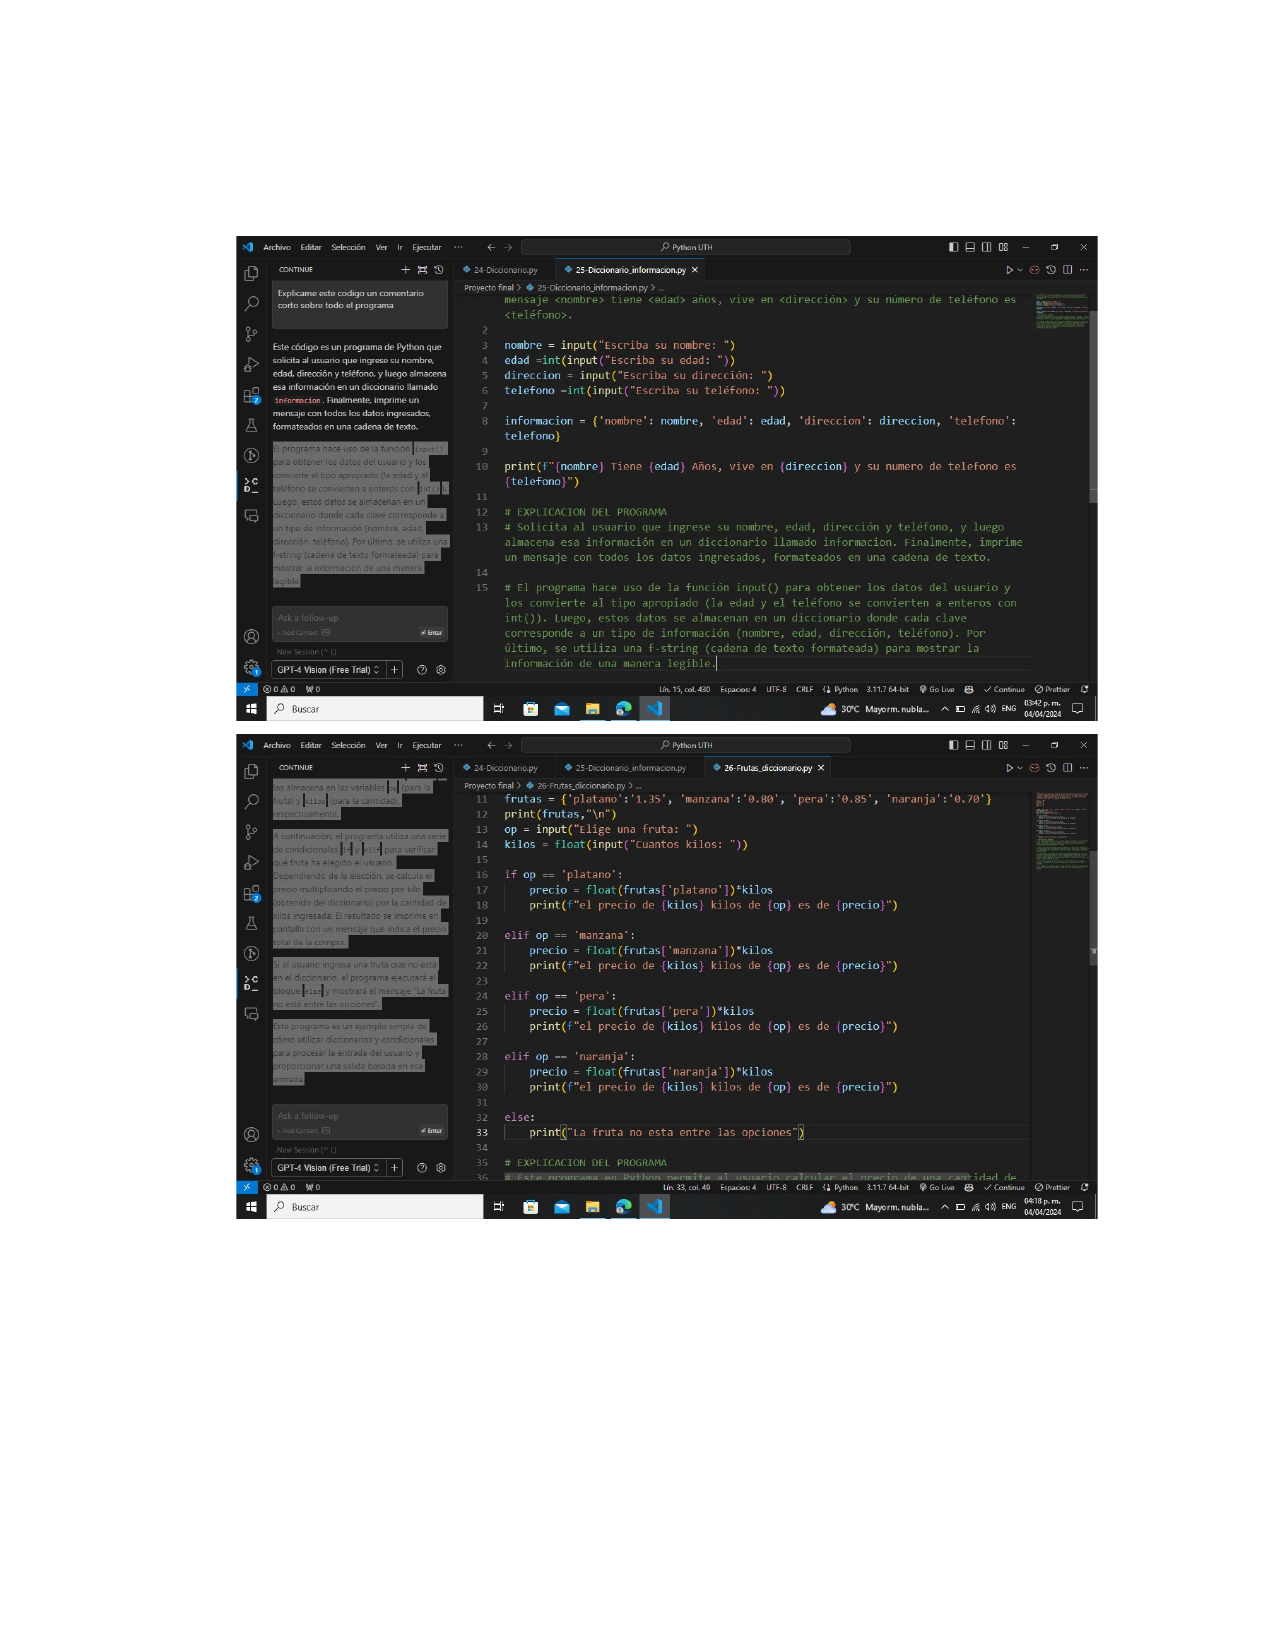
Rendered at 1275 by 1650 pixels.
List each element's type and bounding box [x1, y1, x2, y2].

picture [236, 236, 1098, 721]
picture [236, 734, 1098, 1219]
